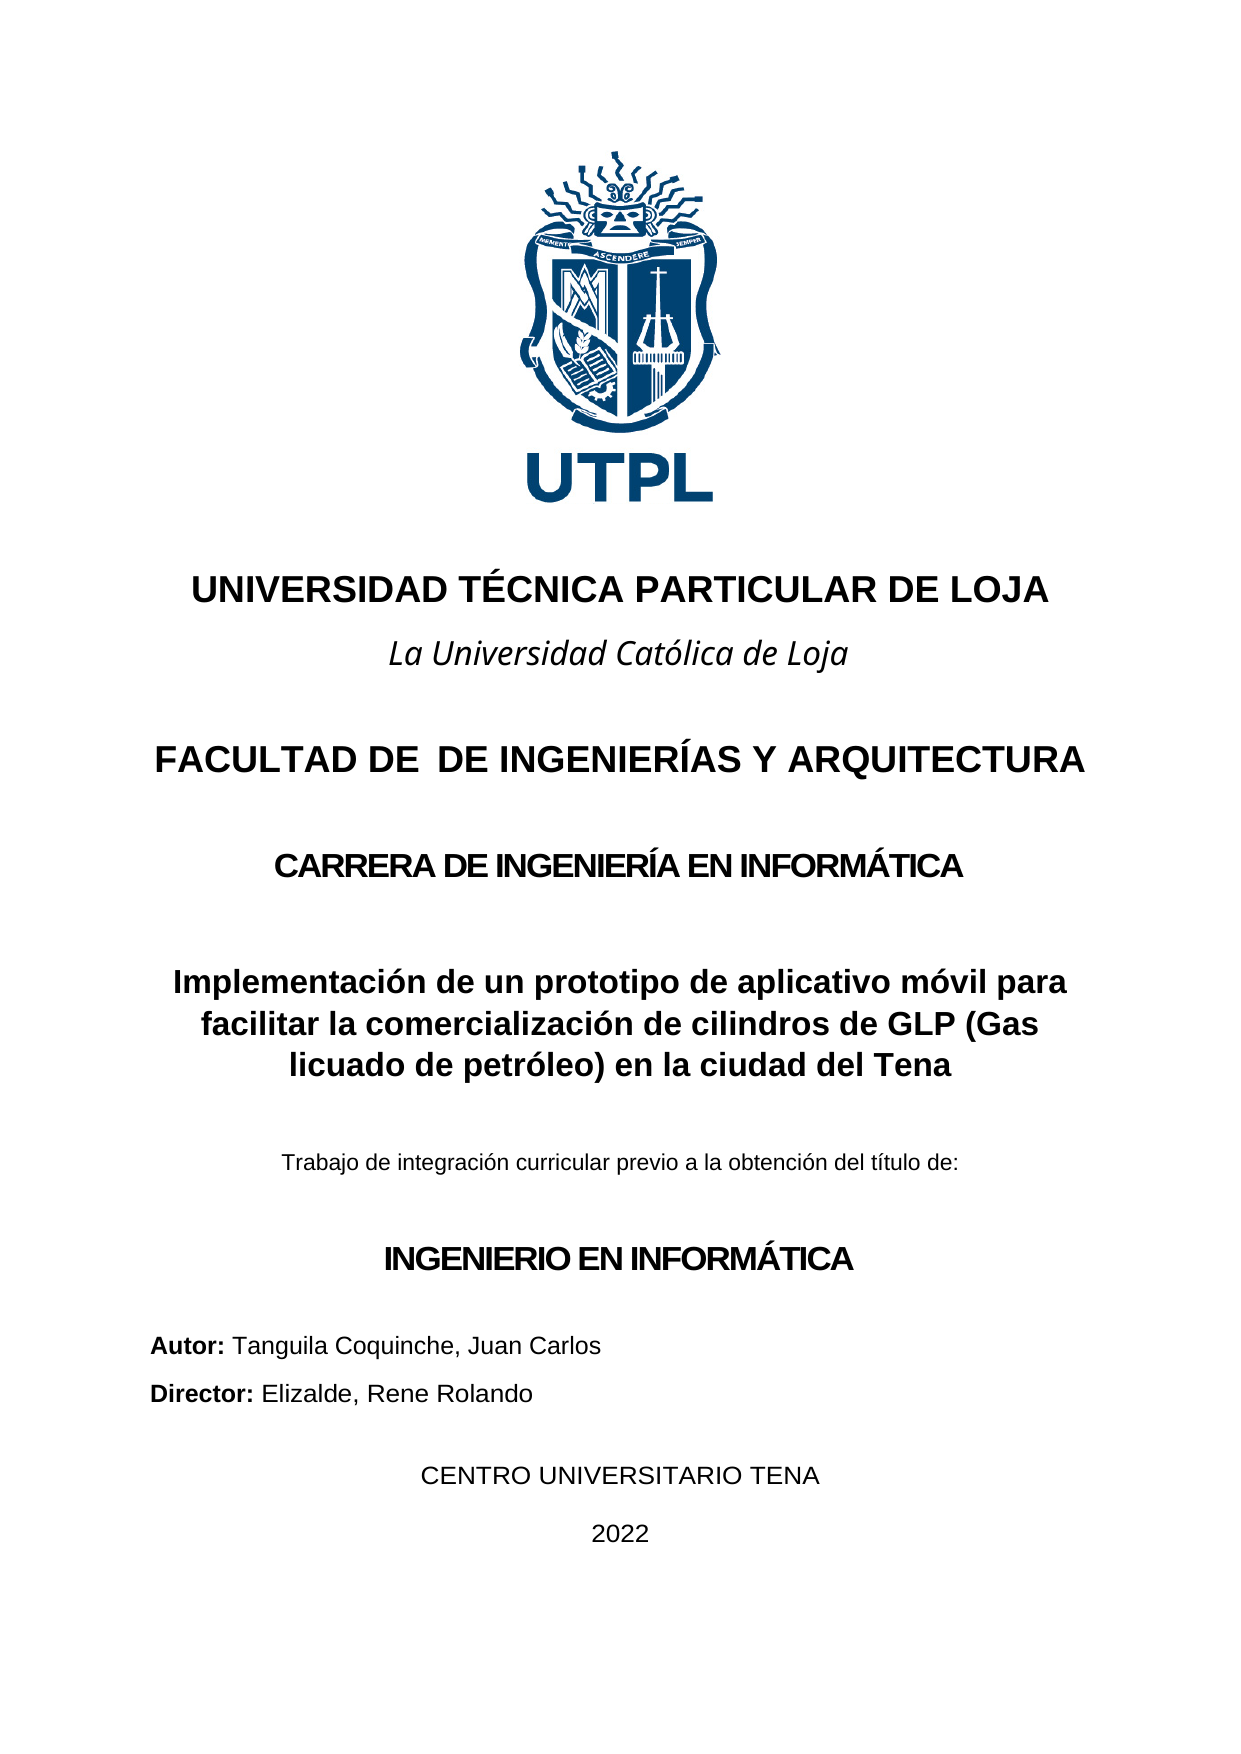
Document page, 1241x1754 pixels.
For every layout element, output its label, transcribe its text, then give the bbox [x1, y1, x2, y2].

text CENTRO UNIVERSITARIO TENA [150, 1461, 1090, 1490]
picture [518, 150, 722, 504]
text 2022 [150, 1519, 1090, 1547]
text Trabajo de integración curricular previo a la obtención del título de: [150, 1148, 1090, 1175]
text CARRERA DE INGENIERÍA EN INFORMÁTICA [150, 846, 1090, 884]
text Director: Elizalde, Rene Rolando [150, 1379, 1090, 1407]
text Implementación de un prototipo de aplicativo móvil para facilitar la comercialización de cilindros de GLP (Gas licuado de petróleo) en la ciudad del Tena [150, 962, 1090, 1084]
text Autor: Tanguila Coquinche, Juan Carlos [150, 1331, 1090, 1360]
text La Universidad Católica de Loja [150, 630, 1090, 676]
text FACULTAD DE DE INGENIERÍAS Y ARQUITECTURA [150, 738, 1090, 781]
text INGENIERIO EN INFORMÁTICA [150, 1239, 1090, 1277]
text UNIVERSIDAD TÉCNICA PARTICULAR DE LOJA [150, 567, 1090, 610]
